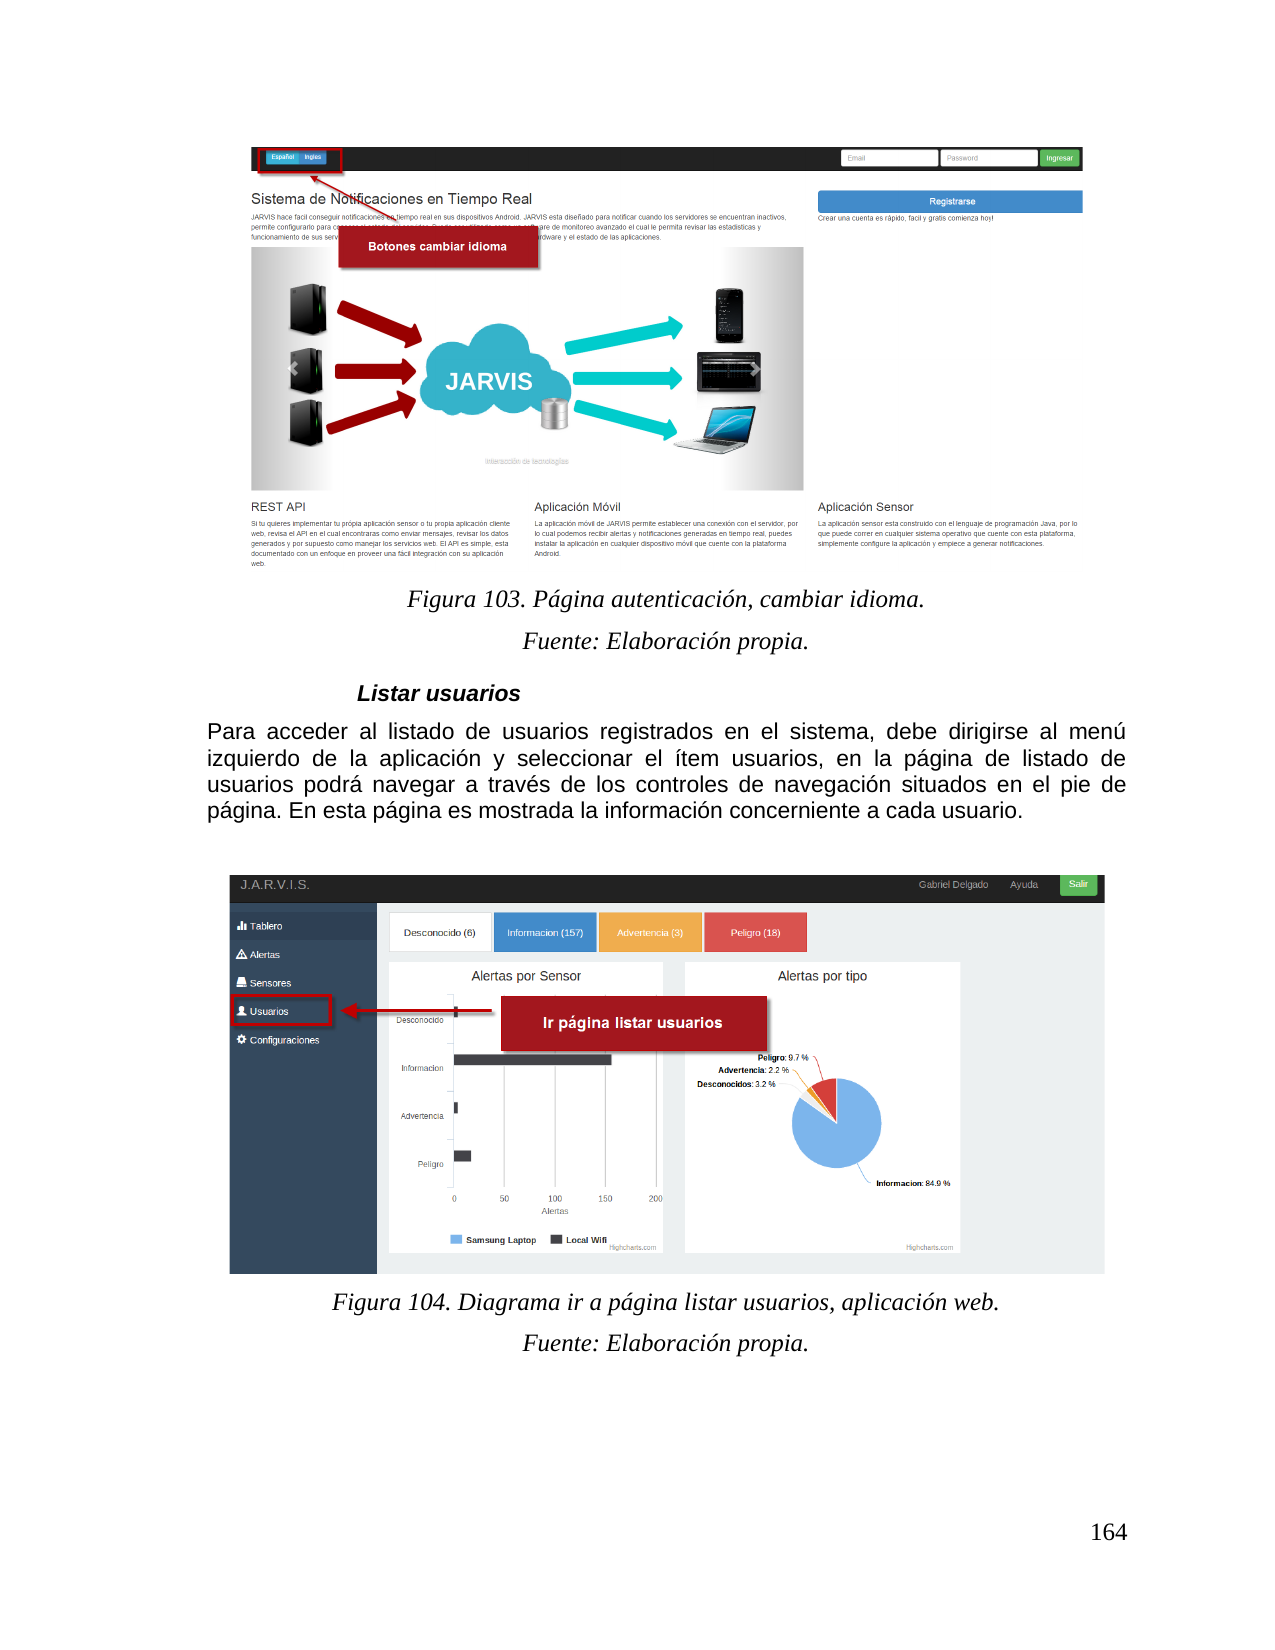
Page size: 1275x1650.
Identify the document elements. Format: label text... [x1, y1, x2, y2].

text Figura 104. Diagrama ir a página listar usuarios, aplicación web. [207, 1287, 1127, 1315]
picture [251, 147, 1083, 572]
text Fuente: Elaboración propia. [207, 1328, 1127, 1357]
text Figura 103. Página autenticación, cambiar idioma. [207, 584, 1127, 613]
picture [229, 875, 1105, 1274]
subtitle Listar usuarios [357, 679, 1127, 706]
text Fuente: Elaboración propia. [207, 626, 1127, 654]
text Para acceder al listado de usuarios registrados en el sistema, debe dirigirse al menú izquierdo de la aplicación y seleccionar el ítem usuarios, en la página de listado de usuarios podrá navegar a través de los controles de navegación situados en el pie de página. En esta página es mostrada la información concerniente a cada usuario. [207, 718, 1127, 824]
